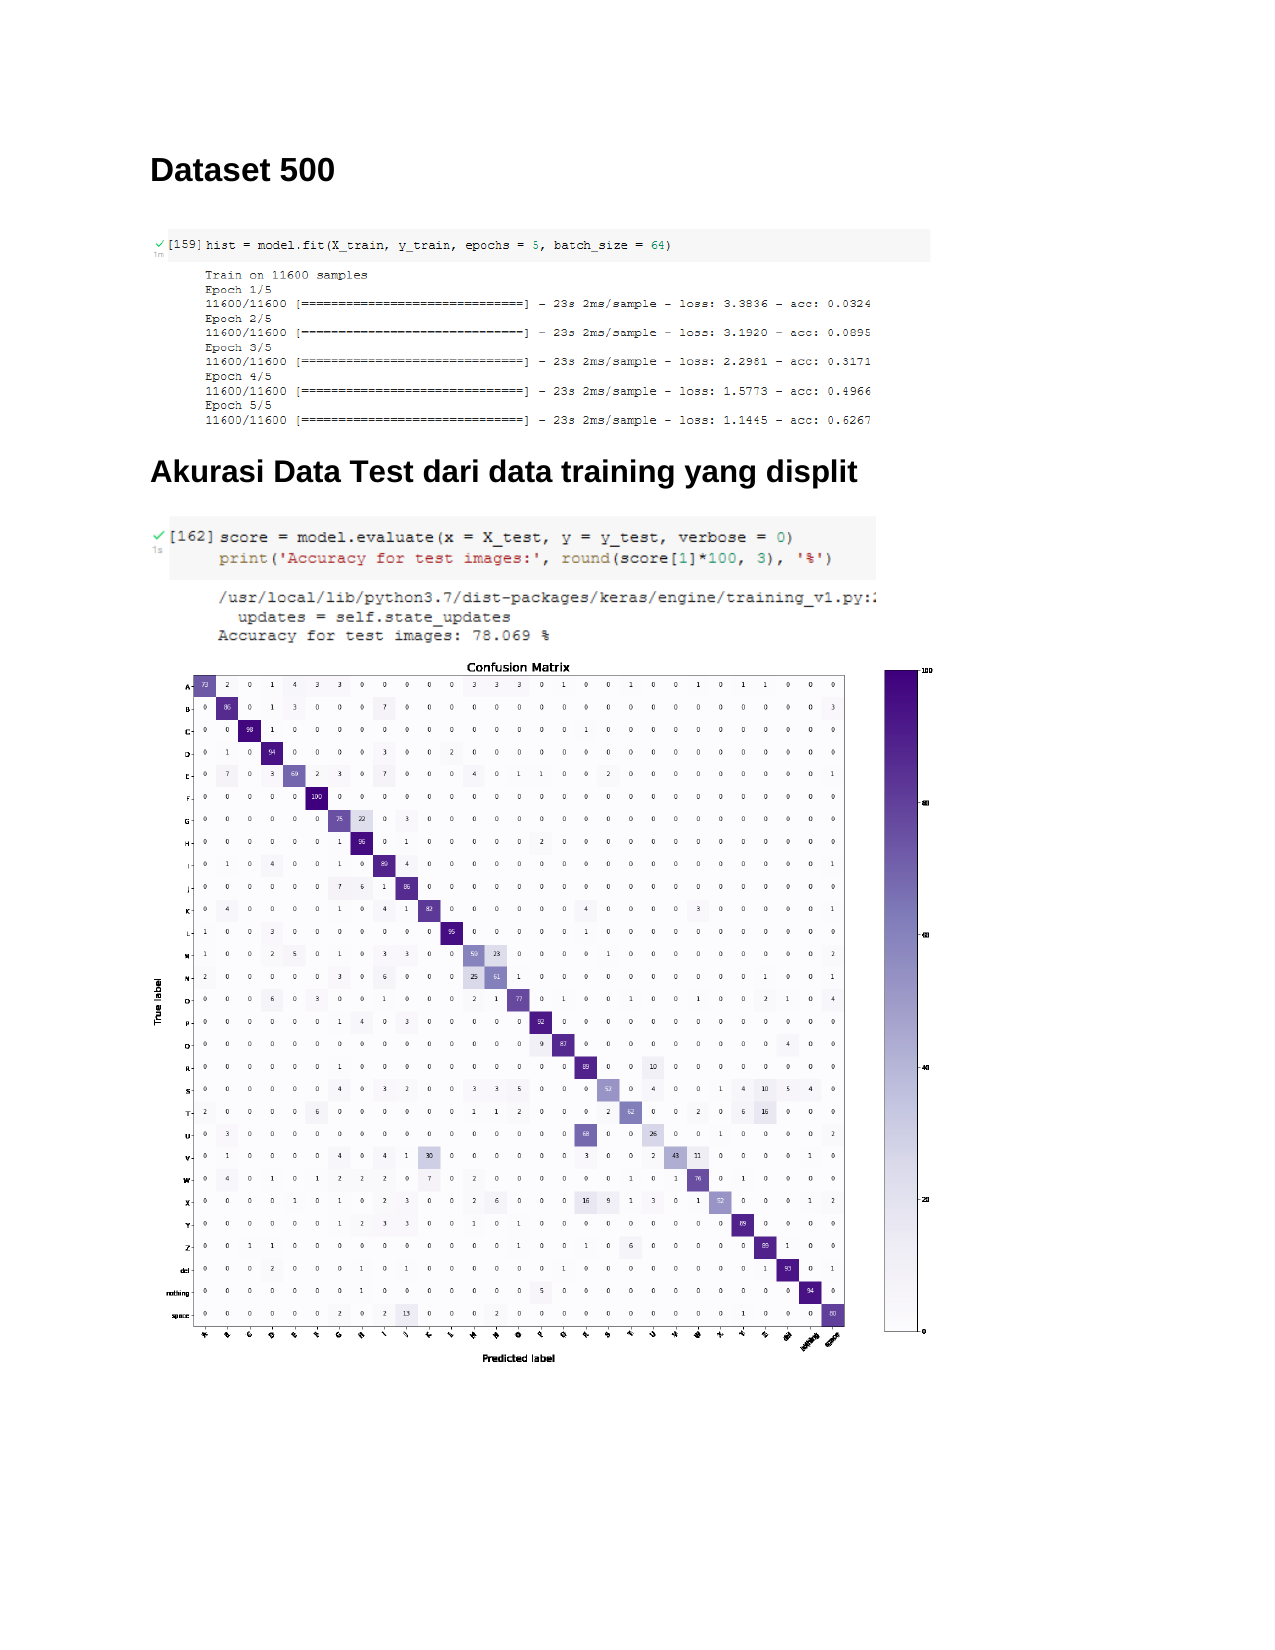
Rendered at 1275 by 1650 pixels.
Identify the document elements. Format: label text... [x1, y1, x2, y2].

picture [150, 658, 937, 1367]
picture [150, 226, 931, 441]
picture [150, 493, 876, 655]
subtitle Dataset 500 [150, 150, 1125, 188]
